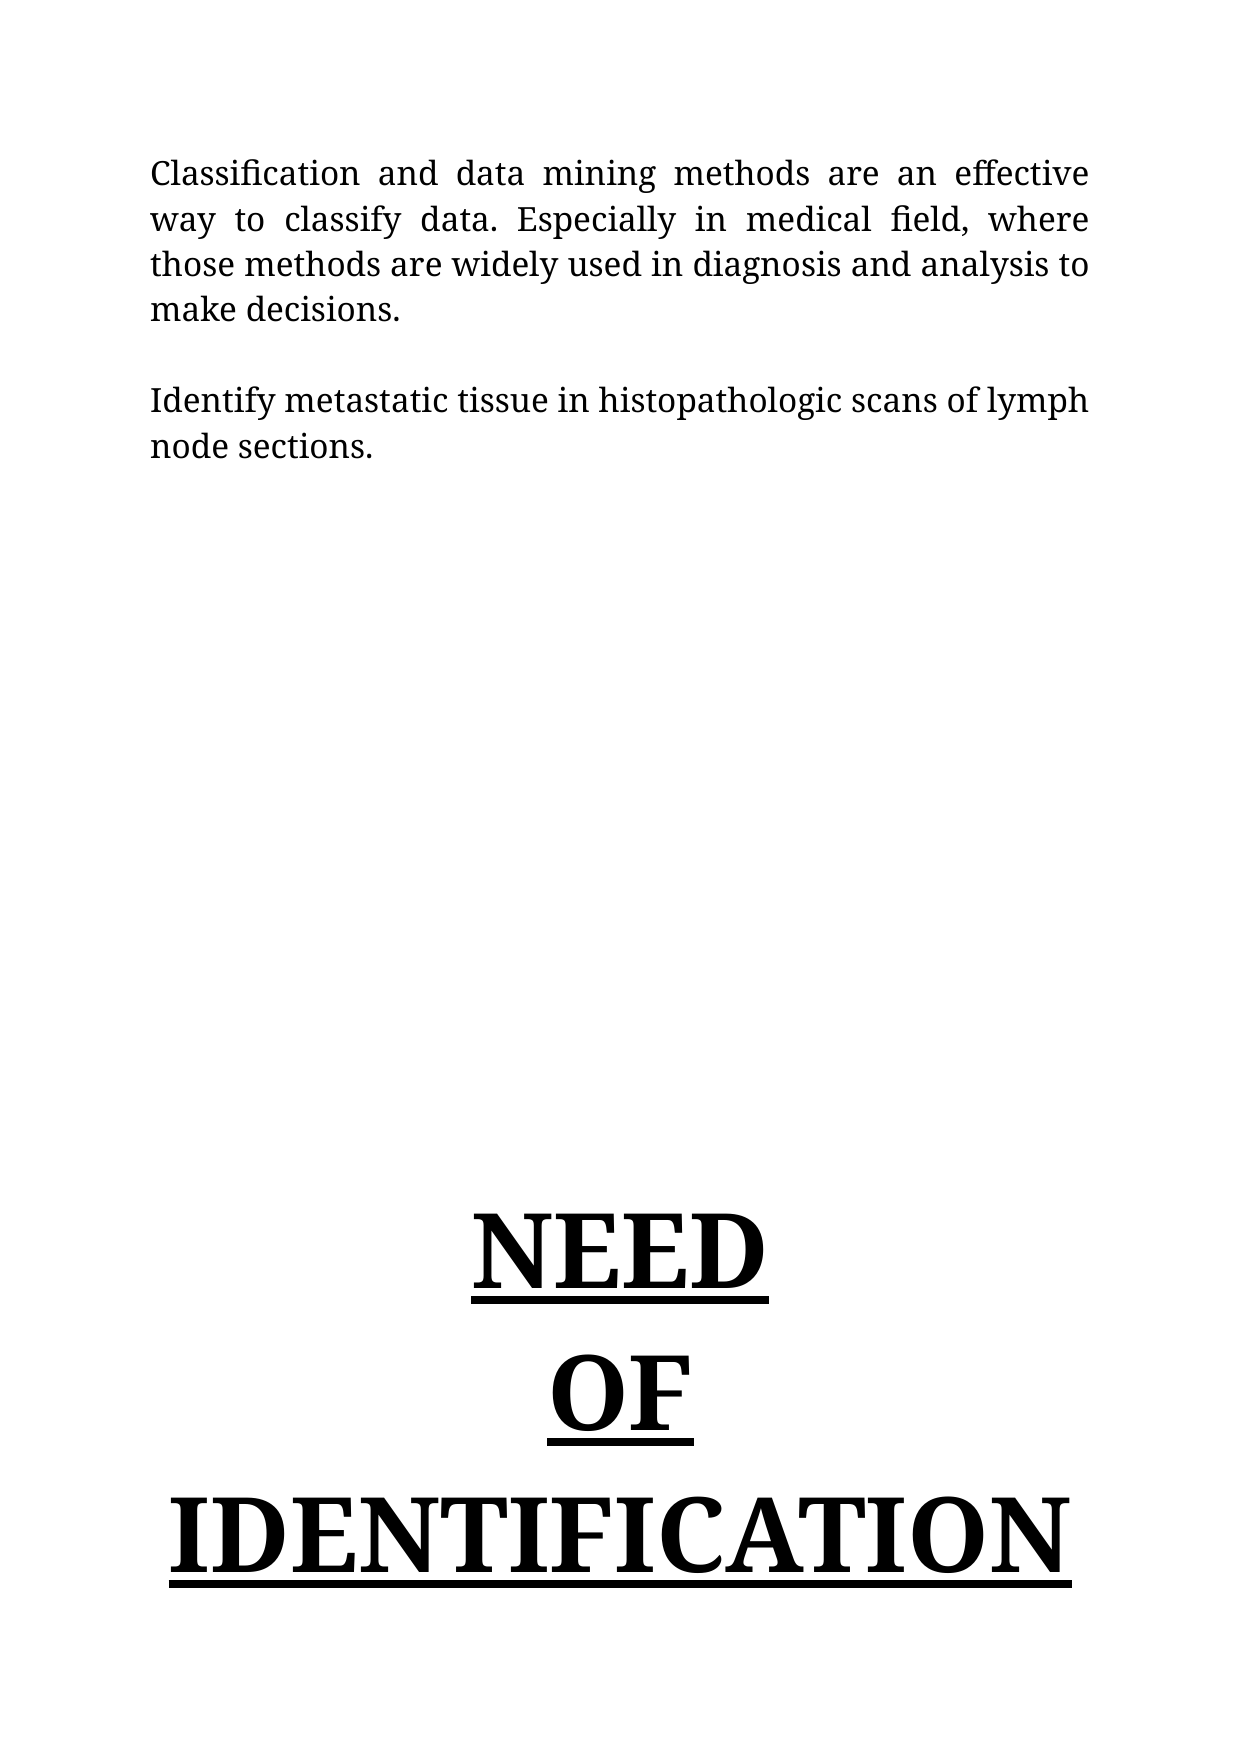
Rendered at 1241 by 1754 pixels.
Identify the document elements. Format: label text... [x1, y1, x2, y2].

text OF IDENTIFICATION [150, 1319, 1090, 1603]
text NEED [150, 1177, 1090, 1319]
text Identify metastatic tissue in histopathologic scans of lymph node sections. [150, 377, 1090, 468]
text Classification and data mining methods are an effective way to classify data. Especially in medical field, where those methods are widely used in diagnosis and analysis to make decisions. [150, 150, 1090, 332]
